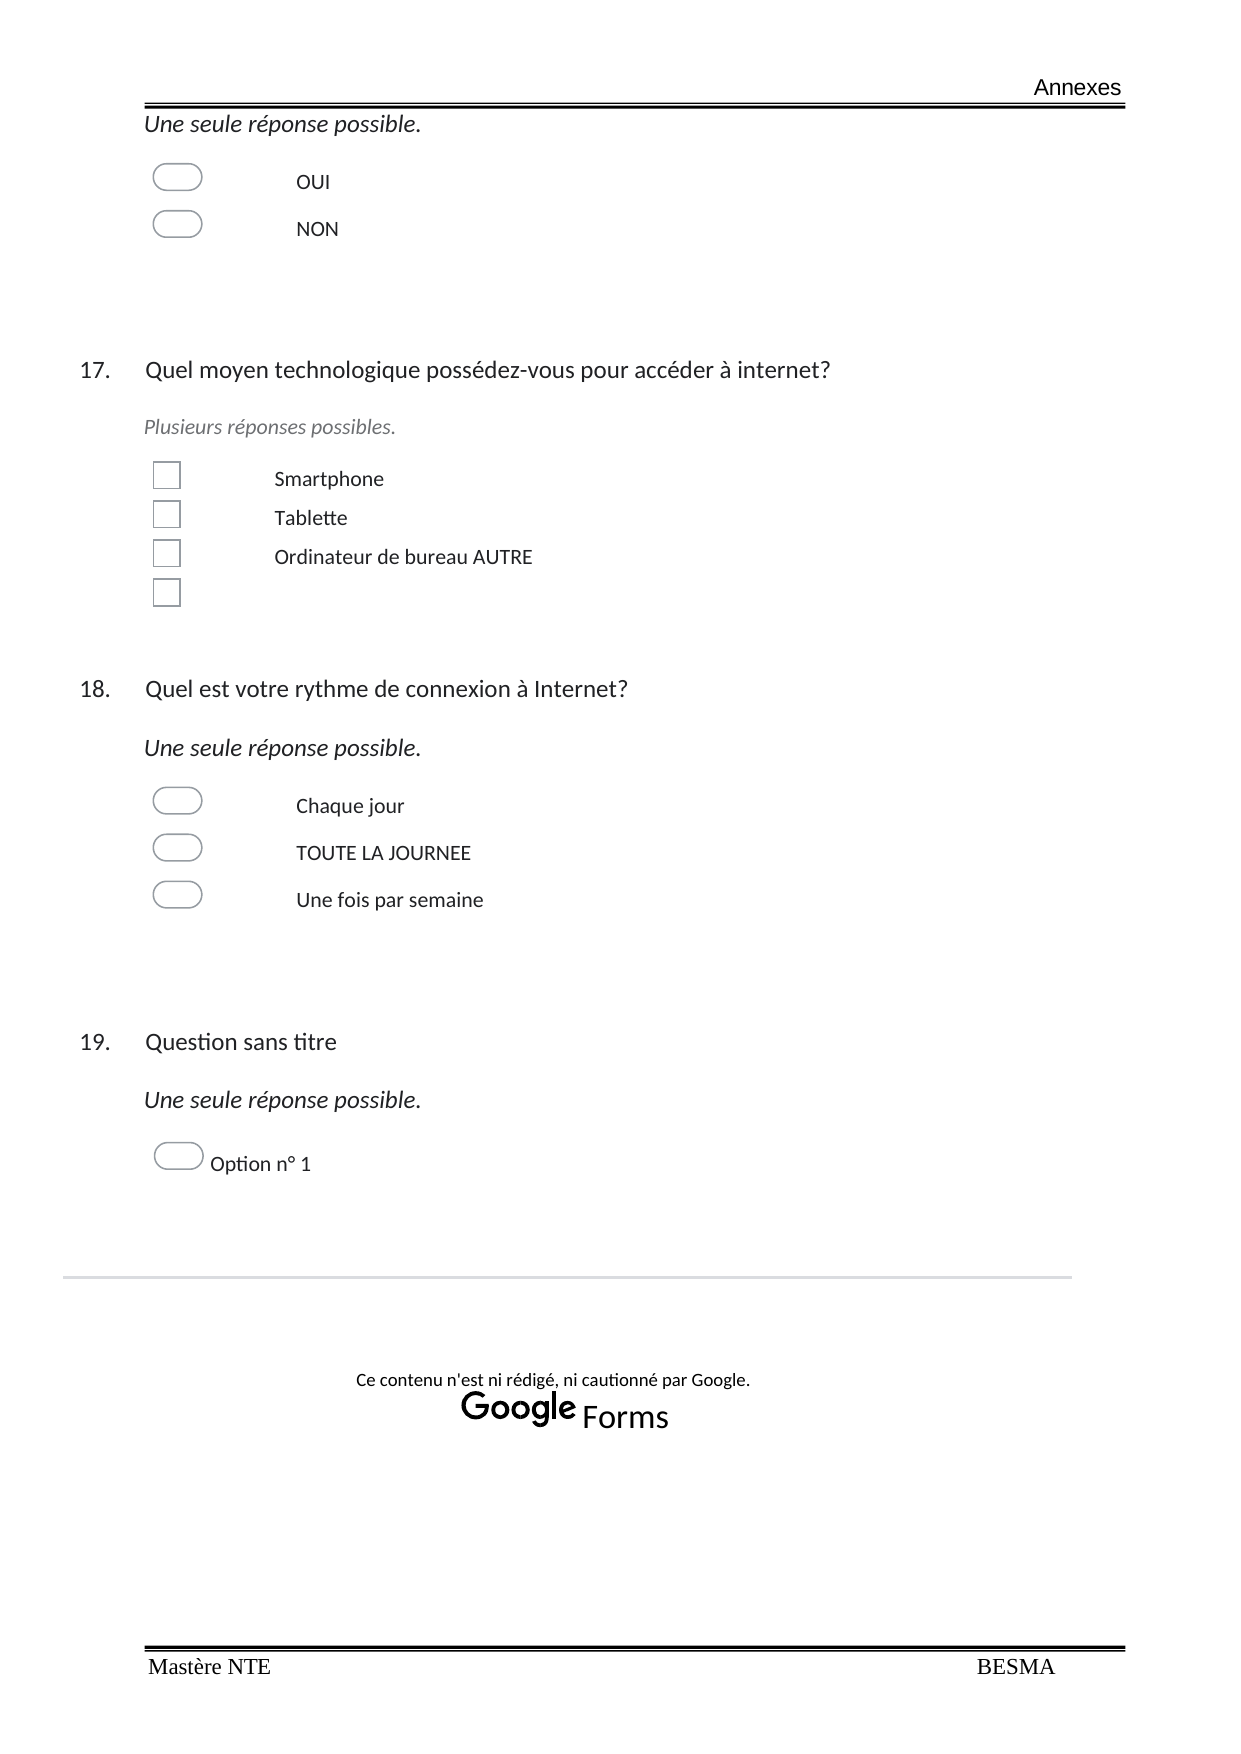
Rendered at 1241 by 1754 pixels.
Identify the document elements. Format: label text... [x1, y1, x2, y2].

text NON [153, 215, 1180, 242]
text TOUTE LA JOURNEE [153, 839, 1180, 866]
text Forms [461, 1391, 1180, 1437]
list Quel est votre rythme de connexion à Internet? [79, 673, 1180, 703]
text Une fois par semaine [153, 886, 1180, 912]
text Smartphone [153, 465, 1180, 492]
text Ordinateur de bureau AUTRE [153, 543, 595, 570]
text Chaque jour [153, 792, 1180, 819]
text Une seule réponse possible. [143, 1084, 1180, 1115]
text Plusieurs réponses possibles. [143, 413, 1180, 440]
text OUI [153, 168, 1180, 195]
text Tablette [153, 504, 1180, 531]
text Une seule réponse possible. [143, 732, 1180, 762]
text Option n° 1 [153, 1141, 1180, 1177]
text Une seule réponse possible. [143, 108, 1180, 139]
list Quel moyen technologique possédez-vous pour accéder à internet? [79, 354, 1180, 385]
text Ce contenu n'est ni rédigé, ni cautionné par Google. [356, 1368, 1180, 1391]
list Question sans titre [79, 1026, 1180, 1056]
